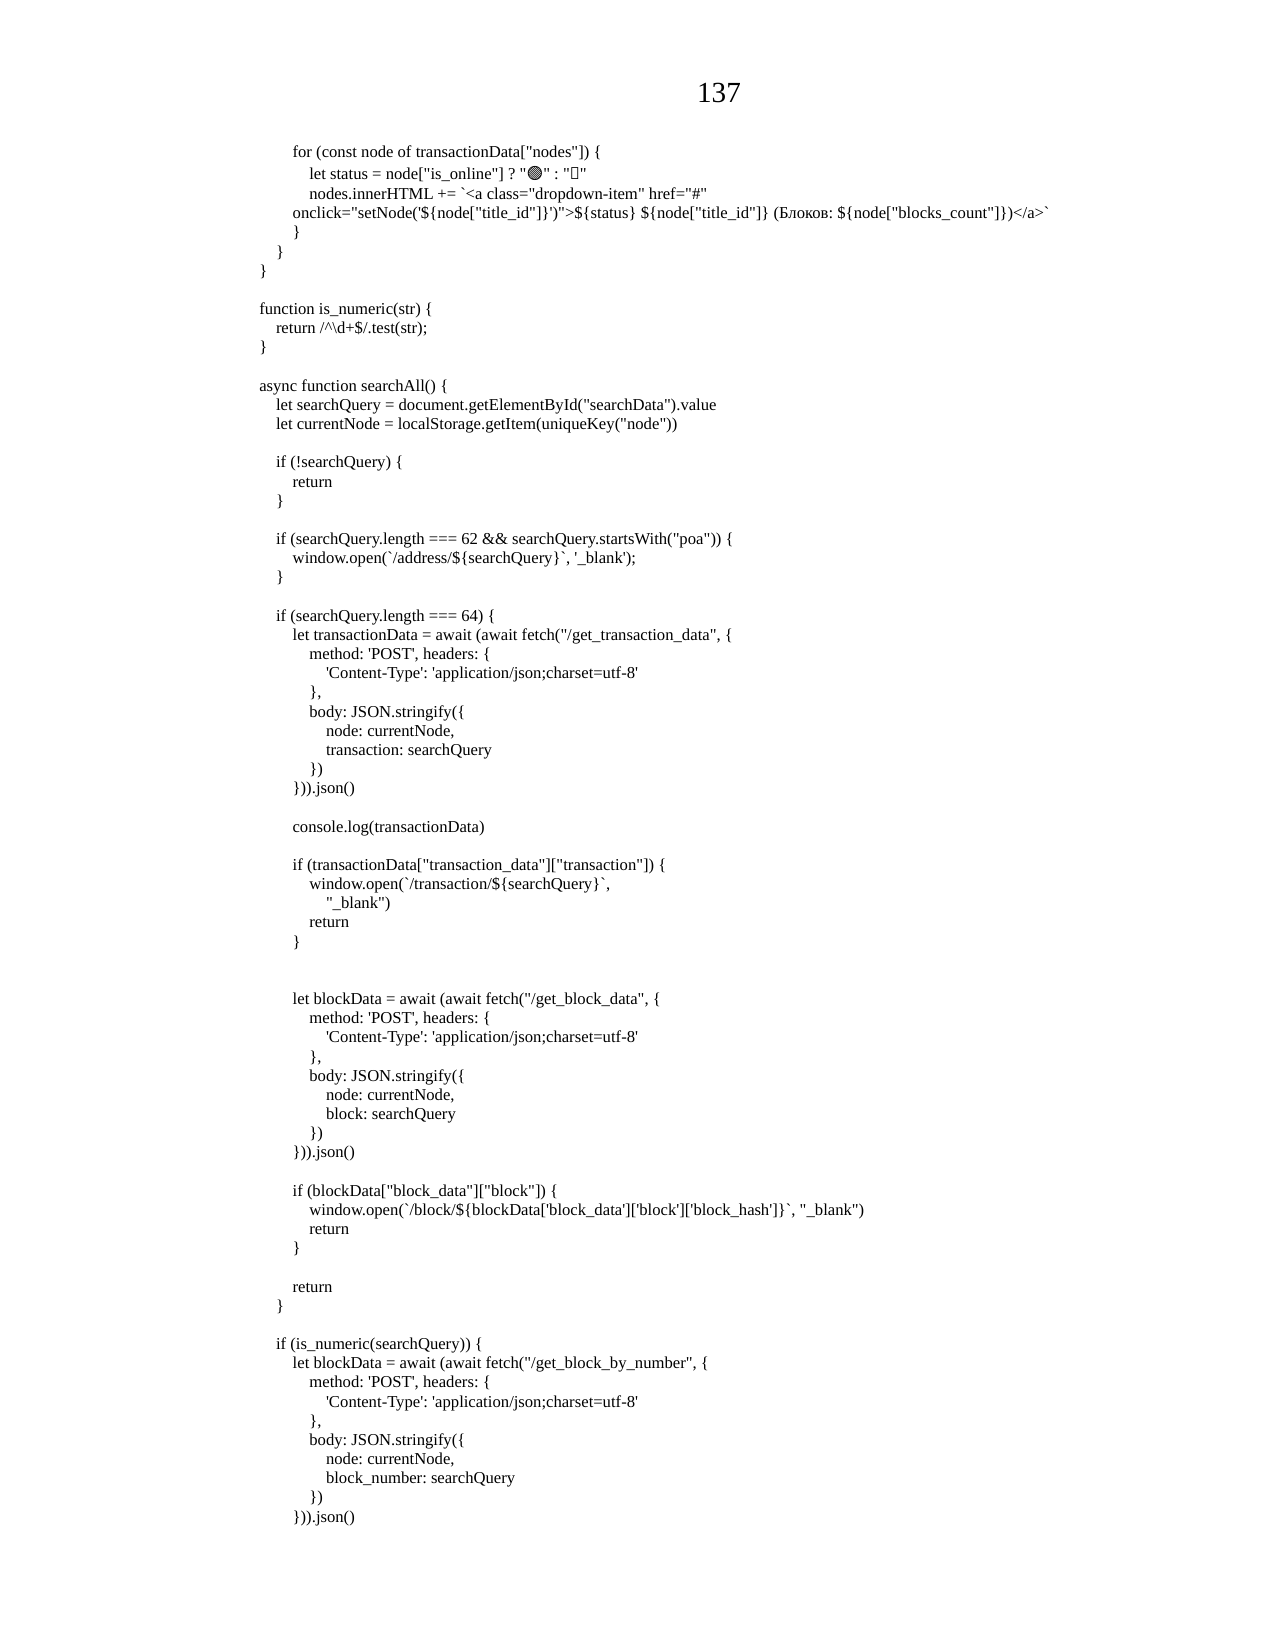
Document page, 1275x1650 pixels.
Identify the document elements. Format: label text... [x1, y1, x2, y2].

list let status = node["is_online"] ? "🟢" : "🔴" [259, 161, 1216, 184]
list if (!searchQuery) { [259, 452, 1216, 471]
list return [259, 912, 1216, 931]
list method: 'POST', headers: { [259, 1372, 1216, 1391]
list } [259, 222, 1216, 241]
list for (const node of transactionData["nodes"]) { [259, 142, 1216, 161]
list method: 'POST', headers: { [259, 644, 1216, 663]
list if (blockData["block_data"]["block"]) { [259, 1181, 1216, 1200]
list function is_numeric(str) { [259, 299, 1216, 318]
list transaction: searchQuery [259, 740, 1216, 759]
list block_number: searchQuery [259, 1468, 1216, 1487]
list async function searchAll() { [259, 376, 1216, 395]
list body: JSON.stringify({ [259, 1066, 1216, 1085]
list if (searchQuery.length === 64) { [259, 606, 1216, 625]
list } [259, 1238, 1216, 1257]
list } [259, 337, 1216, 356]
list let blockData = await (await fetch("/get_block_by_number", { [259, 1353, 1216, 1372]
list 'Content-Type': 'application/json;charset=utf-8' [259, 1391, 1216, 1411]
list let transactionData = await (await fetch("/get_transaction_data", { [259, 625, 1216, 644]
list return [259, 1219, 1216, 1238]
list body: JSON.stringify({ [259, 701, 1216, 721]
list block: searchQuery [259, 1104, 1216, 1123]
list })).json() [259, 1506, 1216, 1526]
list let searchQuery = document.getElementById("searchData").value [259, 395, 1216, 414]
list } [259, 931, 1216, 951]
list window.open(`/transaction/${searchQuery}`, [259, 874, 1216, 893]
list } [259, 1296, 1216, 1315]
list nodes.innerHTML += `<a class="dropdown-item" href="#" [259, 184, 1216, 203]
list if (is_numeric(searchQuery)) { [259, 1334, 1216, 1353]
list }) [259, 759, 1216, 778]
list return [259, 1276, 1216, 1296]
list if (transactionData["transaction_data"]["transaction"]) { [259, 855, 1216, 874]
list })).json() [259, 778, 1216, 797]
list 'Content-Type': 'application/json;charset=utf-8' [259, 663, 1216, 682]
list } [259, 241, 1216, 261]
list "_blank") [259, 893, 1216, 912]
list return [259, 471, 1216, 491]
list if (searchQuery.length === 62 && searchQuery.startsWith("poa")) { [259, 529, 1216, 548]
list } [259, 491, 1216, 510]
list let currentNode = localStorage.getItem(uniqueKey("node")) [259, 414, 1216, 433]
list }, [259, 1411, 1216, 1430]
list } [259, 567, 1216, 586]
list 'Content-Type': 'application/json;charset=utf-8' [259, 1027, 1216, 1046]
list }) [259, 1123, 1216, 1142]
list method: 'POST', headers: { [259, 1008, 1216, 1027]
list node: currentNode, [259, 721, 1216, 740]
list window.open(`/block/${blockData['block_data']['block']['block_hash']}`, "_blank") [259, 1200, 1216, 1219]
list }) [259, 1487, 1216, 1506]
list node: currentNode, [259, 1085, 1216, 1104]
list body: JSON.stringify({ [259, 1430, 1216, 1449]
list })).json() [259, 1142, 1216, 1161]
list onclick="setNode('${node["title_id"]}')">${status} ${node["title_id"]} (Блоков: ${node["blocks_count"]})</a>` [259, 203, 1216, 222]
list return /^\d+$/.test(str); [259, 318, 1216, 337]
list node: currentNode, [259, 1449, 1216, 1468]
list console.log(transactionData) [259, 816, 1216, 836]
list }, [259, 1046, 1216, 1066]
list window.open(`/address/${searchQuery}`, '_blank'); [259, 548, 1216, 567]
list } [259, 261, 1216, 280]
list }, [259, 682, 1216, 701]
list let blockData = await (await fetch("/get_block_data", { [259, 989, 1216, 1008]
